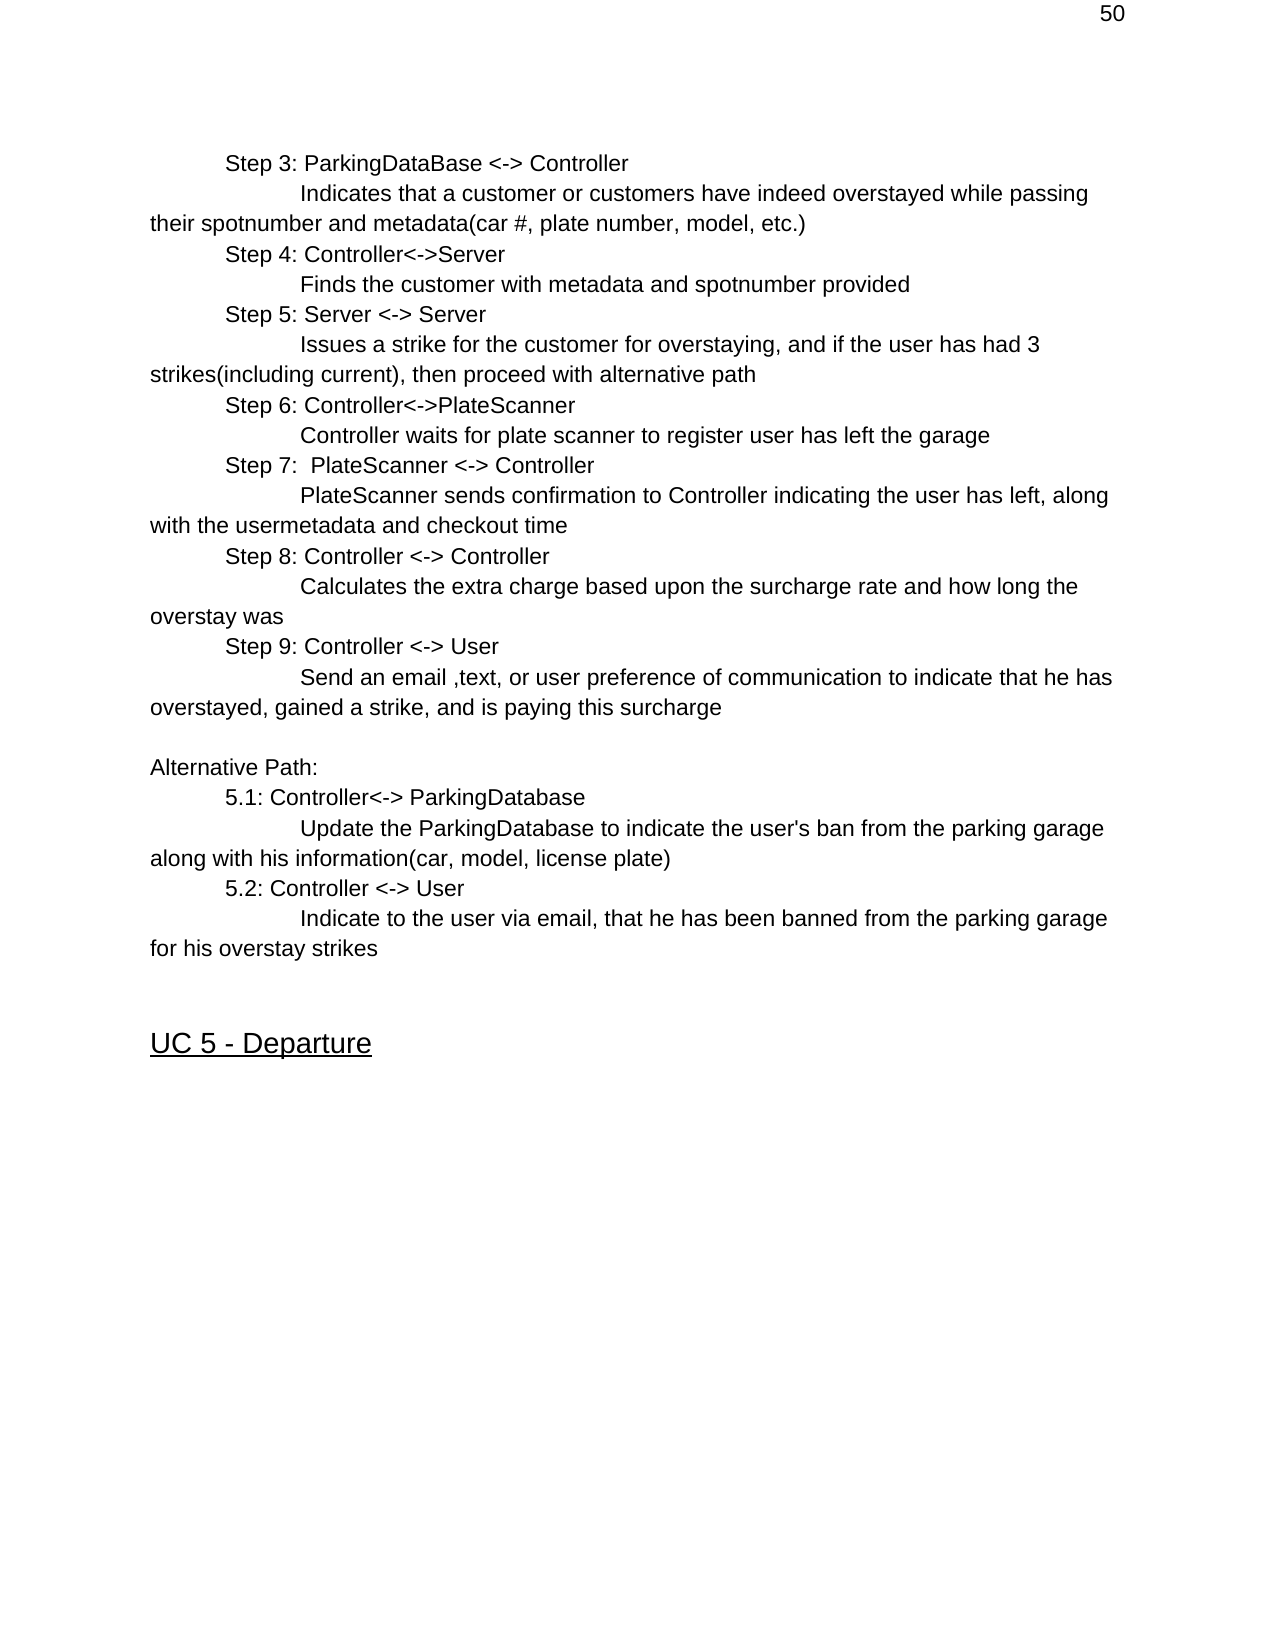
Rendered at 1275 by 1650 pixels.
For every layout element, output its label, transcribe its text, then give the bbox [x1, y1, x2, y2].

text Step 5: Server <-> Server [150, 301, 1125, 327]
text Issues a strike for the customer for overstaying, and if the user has had 3 strikes(including current), then proceed with alternative path [150, 331, 1125, 388]
text Send an email ,text, or user preference of communication to indicate that he has overstayed, gained a strike, and is paying this surcharge [150, 663, 1125, 720]
text Alternative Path: [150, 754, 1125, 781]
text Step 6: Controller<->PlateScanner [150, 392, 1125, 418]
text Step 9: Controller <-> User [150, 633, 1125, 660]
text UC 5 - Departure [150, 1026, 1125, 1059]
text 5.2: Controller <-> User [150, 875, 1125, 901]
text Indicate to the user via email, that he has been banned from the parking garage for his overstay strikes [150, 905, 1125, 962]
text 5.1: Controller<-> ParkingDatabase [150, 784, 1125, 811]
text Indicates that a customer or customers have indeed overstayed while passing their spotnumber and metadata(car #, plate number, model, etc.) [150, 180, 1125, 237]
text PlateScanner sends confirmation to Controller indicating the user has left, along with the usermetadata and checkout time [150, 482, 1125, 539]
text Controller waits for plate scanner to register user has left the garage [150, 422, 1125, 448]
text Update the ParkingDatabase to indicate the user's ban from the parking garage along with his information(car, model, license plate) [150, 814, 1125, 871]
text Step 8: Controller <-> Controller [150, 543, 1125, 569]
text Finds the customer with metadata and spotnumber provided [150, 271, 1125, 297]
text Calculates the extra charge based upon the surcharge rate and how long the overstay was [150, 573, 1125, 629]
text Step 7: PlateScanner <-> Controller [150, 452, 1125, 478]
text Step 3: ParkingDataBase <-> Controller [150, 150, 1125, 176]
text Step 4: Controller<->Server [150, 241, 1125, 267]
